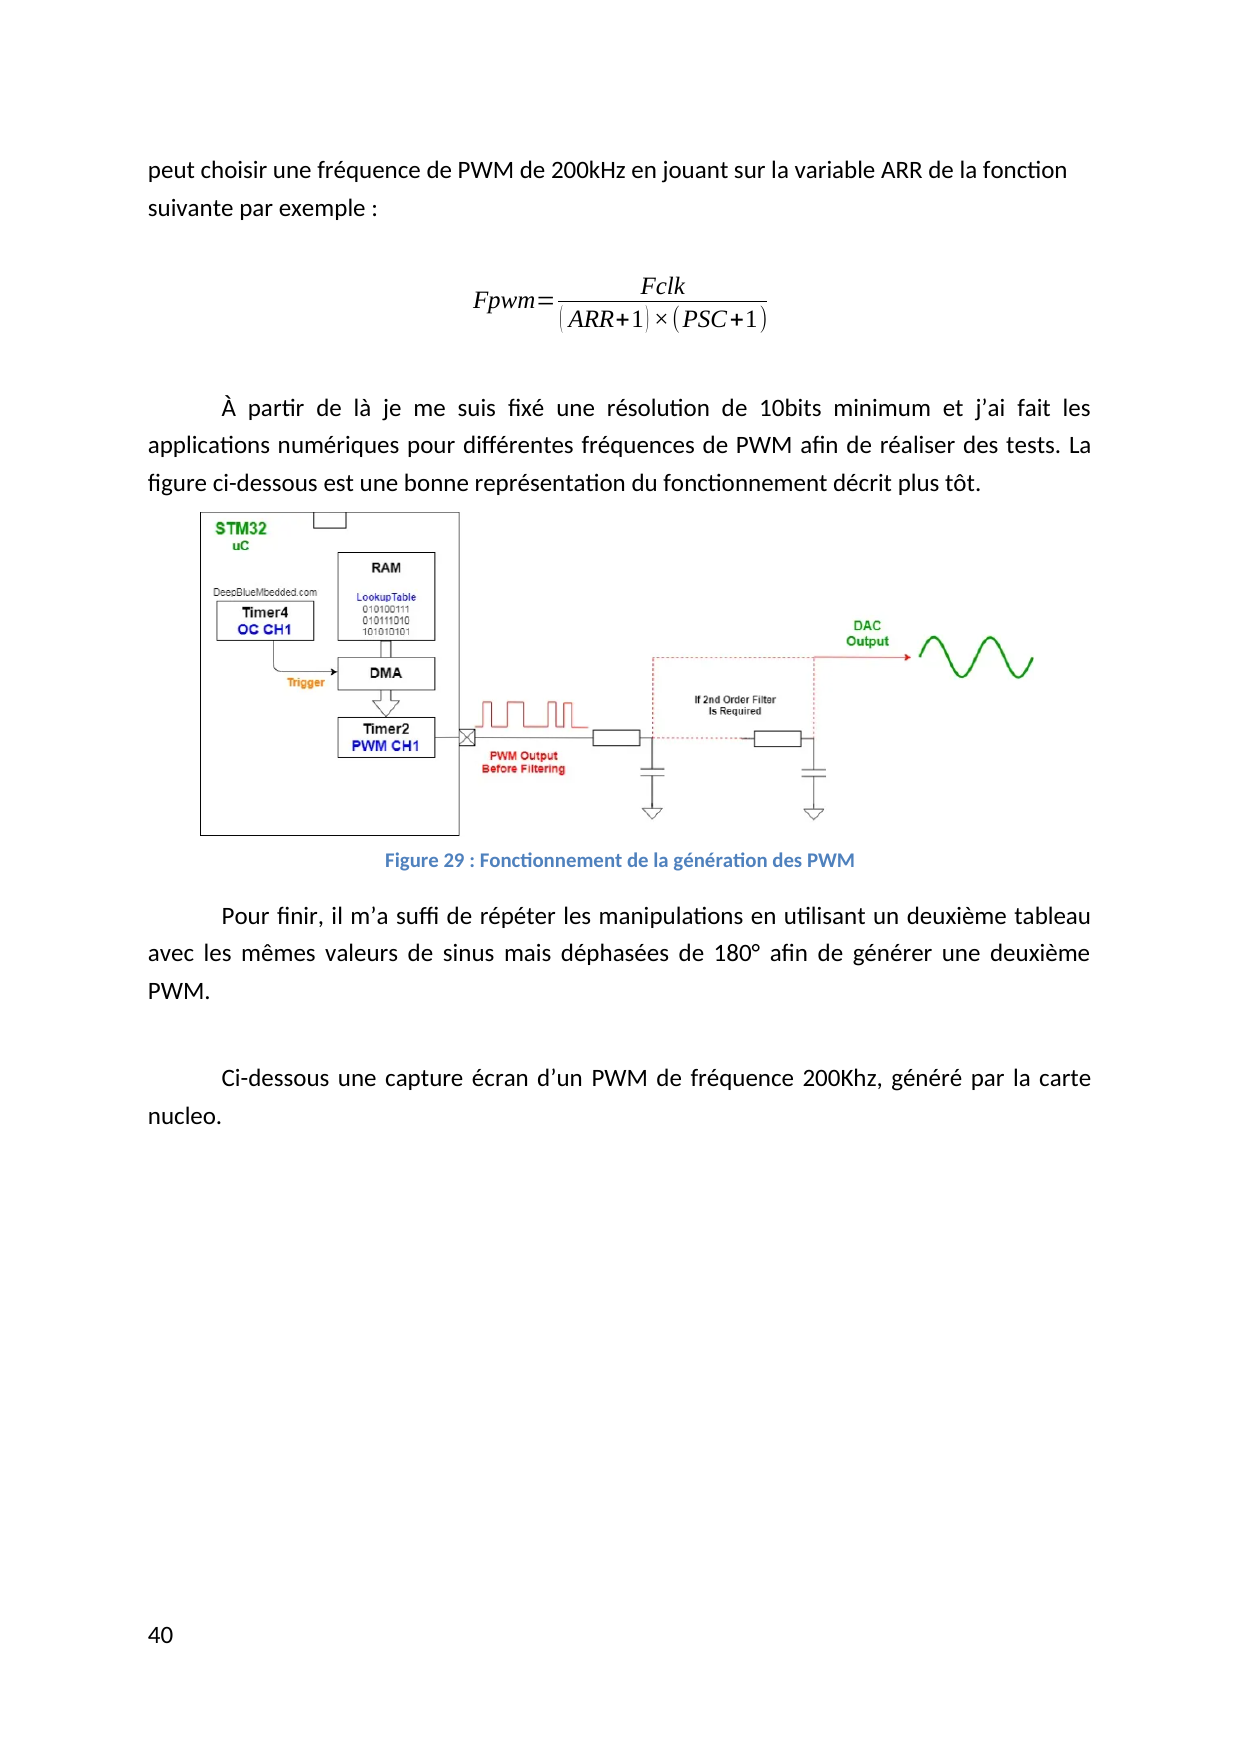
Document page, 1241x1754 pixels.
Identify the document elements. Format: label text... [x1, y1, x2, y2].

text Ci-dessous une capture écran d’un PWM de fréquence 200Khz, généré par la carte nucleo. [148, 1056, 1093, 1131]
picture [194, 503, 1047, 841]
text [148, 148, 1093, 223]
text À partir de là je me suis fixé une résolution de 10bits minimum et j’ai fait les applications numériques pour différentes fréquences de PWM afin de réaliser des tests. La figure ci-dessous est une bonne représentation du fonctionnement décrit plus tôt. [148, 385, 1093, 497]
text Figure 29 : Fonctionnement de la génération des PWM [148, 847, 1093, 872]
text Pour finir, il m’a suffi de répéter les manipulations en utilisant un deuxième tableau avec les mêmes valeurs de sinus mais déphasées de 180° afin de générer une deuxième PWM. [148, 893, 1093, 1006]
